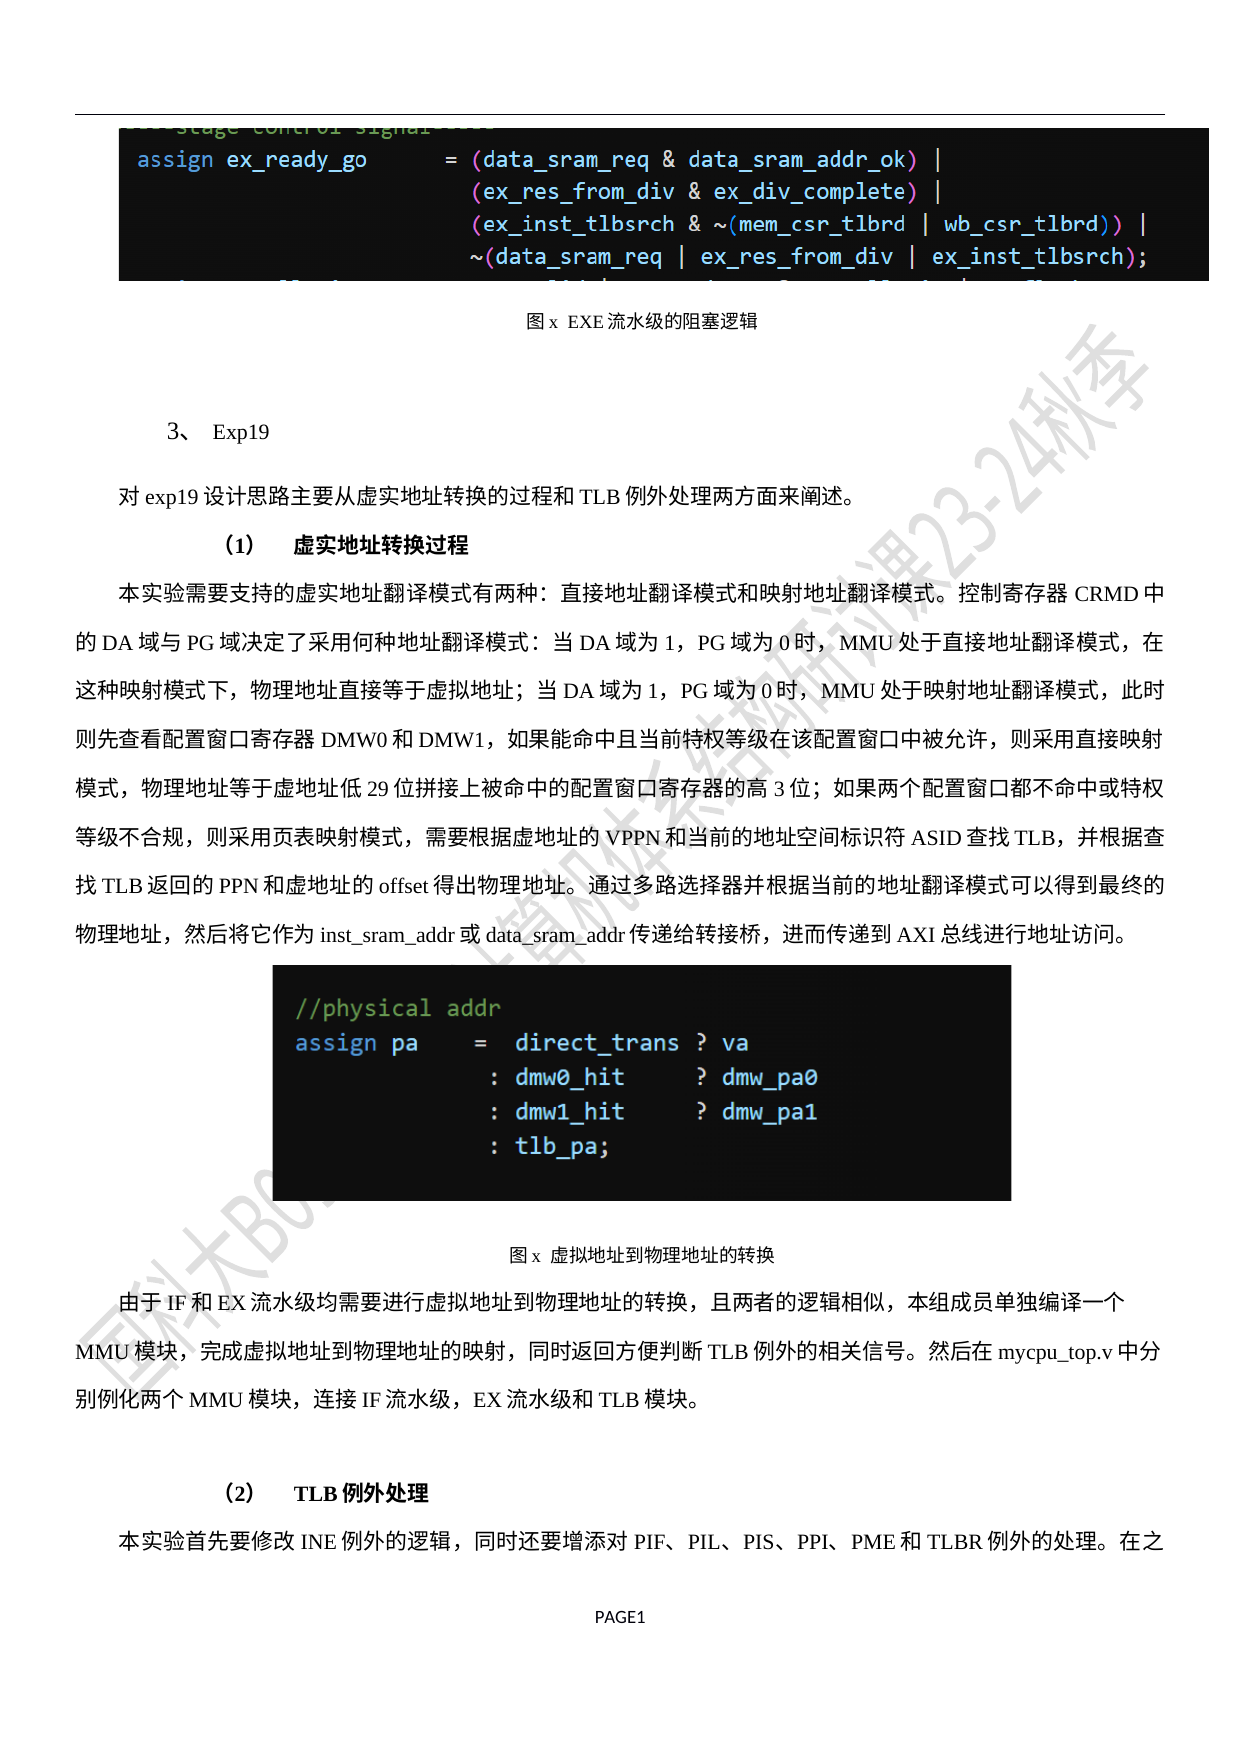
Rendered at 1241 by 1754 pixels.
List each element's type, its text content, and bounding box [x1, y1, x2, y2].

text 对exp19设计思路主要从虚实地址转换的过程和TLB例外处理两方面来阐述。 [75, 479, 1165, 511]
list TLB例外处理 [212, 1475, 1165, 1508]
text 本实验需要支持的虚实地址翻译模式有两种：直接地址翻译模式和映射地址翻译模式。控制寄存器CRMD中的DA域与PG域决定了采用何种地址翻译模式：当DA域为1，PG域为0时，MMU处于直接地址翻译模式，在这种映射模式下，物理地址直接等于虚拟地址；当DA域为1，PG域为0时，MMU处于映射地址翻译模式，此时则先查看配置窗口寄存器DMW0和DMW1，如果能命中且当前特权等级在该配置窗口中被允许，则采用直接映射模式，物理地址等于虚地址低29位拼接上被命中的配置窗口寄存器的高3位；如果两个配置窗口都不命中或特权等级不合规，则采用页表映射模式，需要根据虚地址的VPPN和当前的地址空间标识符ASID查找TLB，并根据查找TLB返回的PPN和虚地址的offset得出物理地址。通过多路选择器并根据当前的地址翻译模式可以得到最终的物理地址，然后将它作为inst_sram_addr或data_sram_addr传递给转接桥，进而传递到AXI总线进行地址访问。 [75, 576, 1165, 949]
text 图x EXE流水级的阻塞逻辑 [75, 304, 1165, 337]
picture [118, 128, 1209, 281]
list 虚实地址转换过程 [212, 527, 1165, 560]
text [75, 1524, 1165, 1556]
text 由于IF和EX流水级均需要进行虚拟地址到物理地址的转换，且两者的逻辑相似，本组成员单独编译一个MMU模块，完成虚拟地址到物理地址的映射，同时返回方便判断TLB例外的相关信号。然后在mycpu_top.v中分别例化两个MMU模块，连接IF流水级，EX流水级和TLB模块。 [75, 1284, 1165, 1414]
picture [272, 965, 1012, 1201]
list Exp19 [167, 396, 1165, 461]
text 图x 虚拟地址到物理地址的转换 [75, 1238, 1165, 1271]
